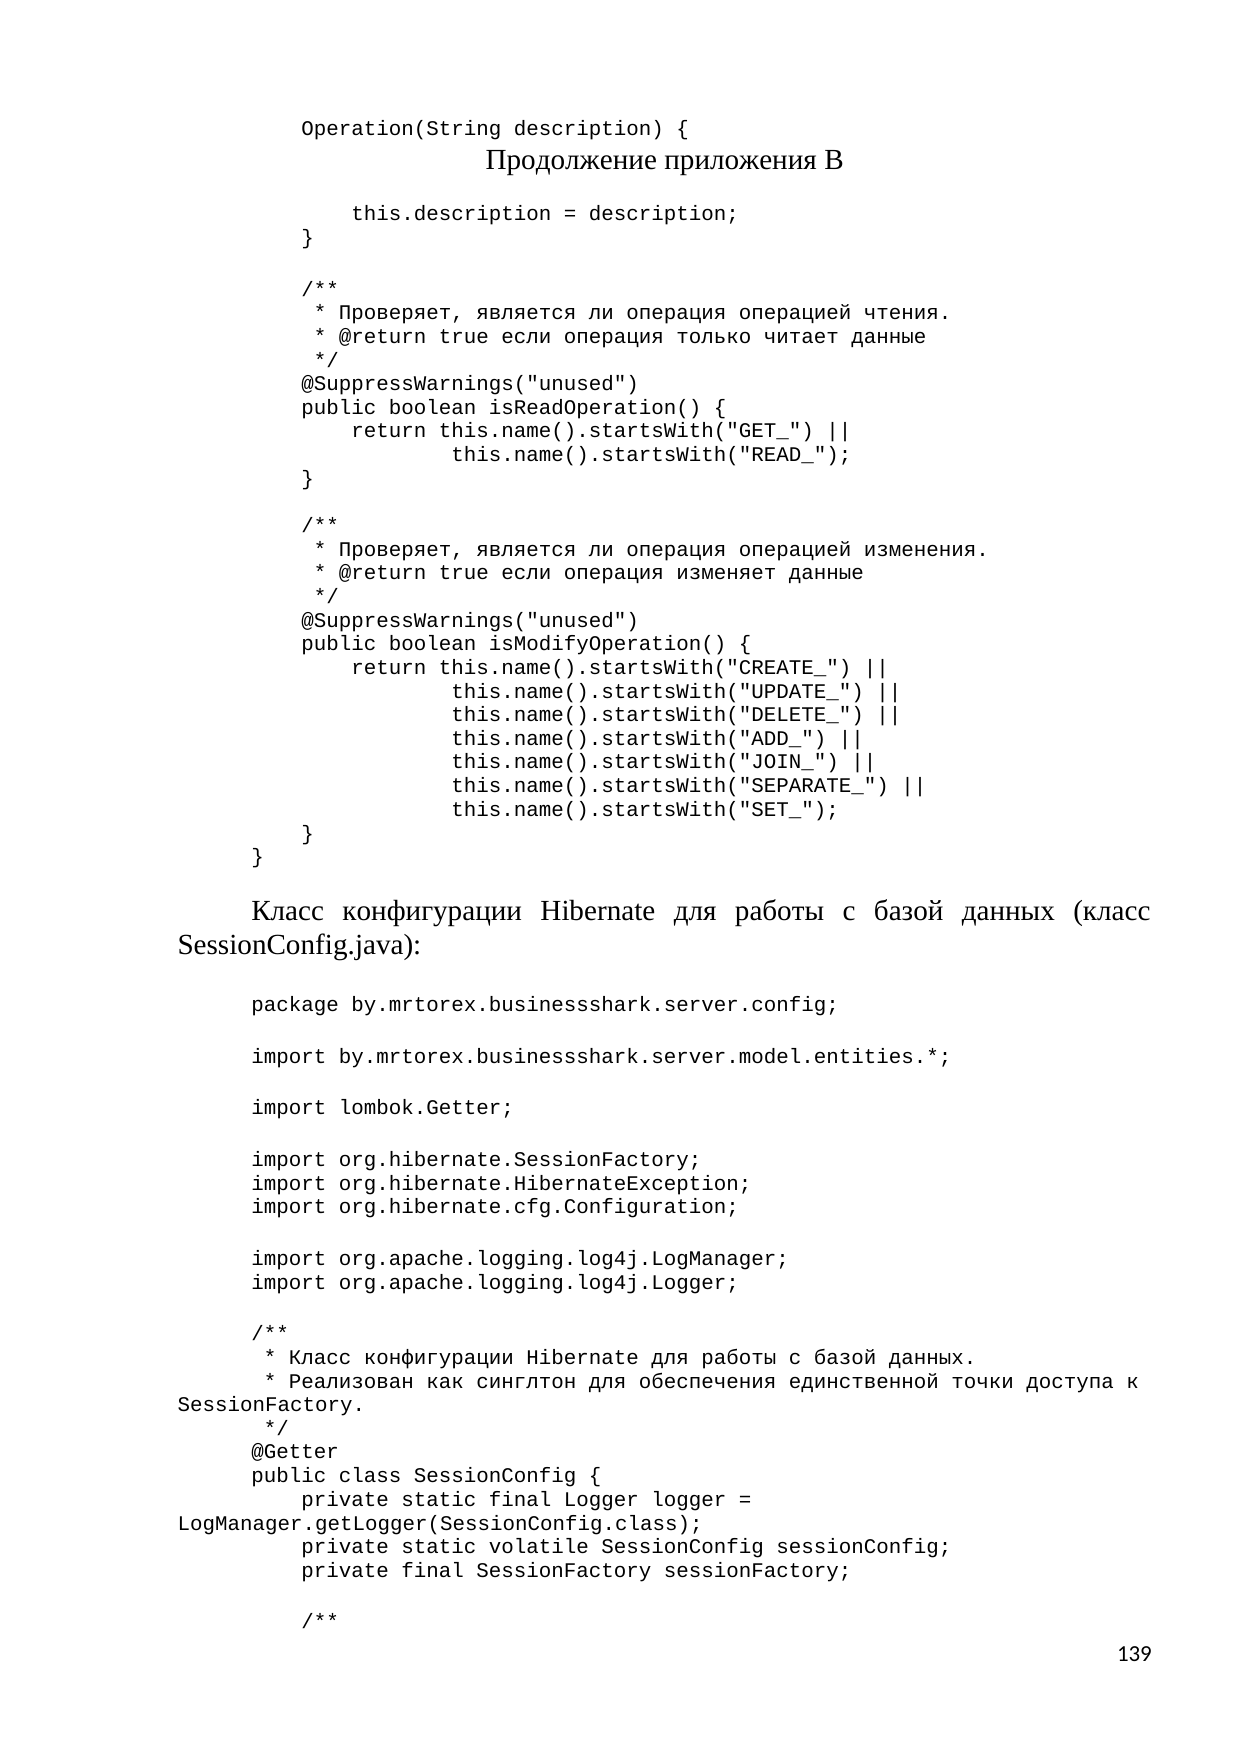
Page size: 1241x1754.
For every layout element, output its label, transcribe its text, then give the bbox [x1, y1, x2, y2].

text @SuppressWarnings("unused") [177, 610, 1152, 633]
text /** [177, 1323, 1152, 1347]
text import org.hibernate.cfg.Configuration; [177, 1196, 1152, 1220]
text this.name().startsWith("SET_"); [177, 799, 1152, 822]
text /** [177, 515, 1152, 539]
text Продолжение приложения В [177, 142, 1152, 175]
text this.name().startsWith("DELETE_") || [177, 704, 1152, 728]
text } [177, 822, 1152, 846]
text } [177, 227, 1152, 251]
text * @return true если операция изменяет данные [177, 562, 1152, 586]
text private final SessionFactory sessionFactory; [177, 1560, 1152, 1583]
text public class SessionConfig { [177, 1465, 1152, 1489]
text * Класс конфигурации Hibernate для работы с базой данных. [177, 1347, 1152, 1371]
text import org.apache.logging.log4j.LogManager; [177, 1248, 1152, 1272]
text public boolean isModifyOperation() { [177, 633, 1152, 657]
text this.name().startsWith("SEPARATE_") || [177, 775, 1152, 799]
text } [177, 468, 1152, 491]
text this.name().startsWith("UPDATE_") || [177, 681, 1152, 704]
text import lombok.Getter; [177, 1097, 1152, 1121]
text * Проверяет, является ли операция операцией изменения. [177, 539, 1152, 562]
text package by.mrtorex.businessshark.server.config; [177, 994, 1152, 1018]
text * Проверяет, является ли операция операцией чтения. [177, 302, 1152, 326]
text return this.name().startsWith("GET_") || [177, 421, 1152, 444]
text private static final Logger logger = LogManager.getLogger(SessionConfig.class); [177, 1489, 1152, 1536]
text return this.name().startsWith("CREATE_") || [177, 657, 1152, 681]
text public boolean isReadOperation() { [177, 397, 1152, 421]
text import org.hibernate.HibernateException; [177, 1173, 1152, 1196]
text /** [177, 279, 1152, 302]
text Operation(String description) { [177, 118, 1152, 142]
text @Getter [177, 1442, 1152, 1465]
text Класс конфигурации Hibernate для работы с базой данных (класс SessionConfig.java): [177, 893, 1152, 961]
text this.description = description; [177, 203, 1152, 227]
text import org.apache.logging.log4j.Logger; [177, 1272, 1152, 1295]
text this.name().startsWith("ADD_") || [177, 728, 1152, 752]
text */ [177, 1418, 1152, 1442]
text import org.hibernate.SessionFactory; [177, 1149, 1152, 1173]
text } [177, 846, 1152, 870]
text * @return true если операция только читает данные [177, 326, 1152, 349]
text this.name().startsWith("JOIN_") || [177, 752, 1152, 775]
text */ [177, 586, 1152, 610]
text @SuppressWarnings("unused") [177, 373, 1152, 397]
text */ [177, 349, 1152, 373]
text import by.mrtorex.businessshark.server.model.entities.*; [177, 1046, 1152, 1069]
text this.name().startsWith("READ_"); [177, 444, 1152, 468]
text /** [177, 1611, 1152, 1635]
text * Реализован как синглтон для обеспечения единственной точки доступа к SessionFactory. [177, 1371, 1152, 1418]
text private static volatile SessionConfig sessionConfig; [177, 1536, 1152, 1560]
